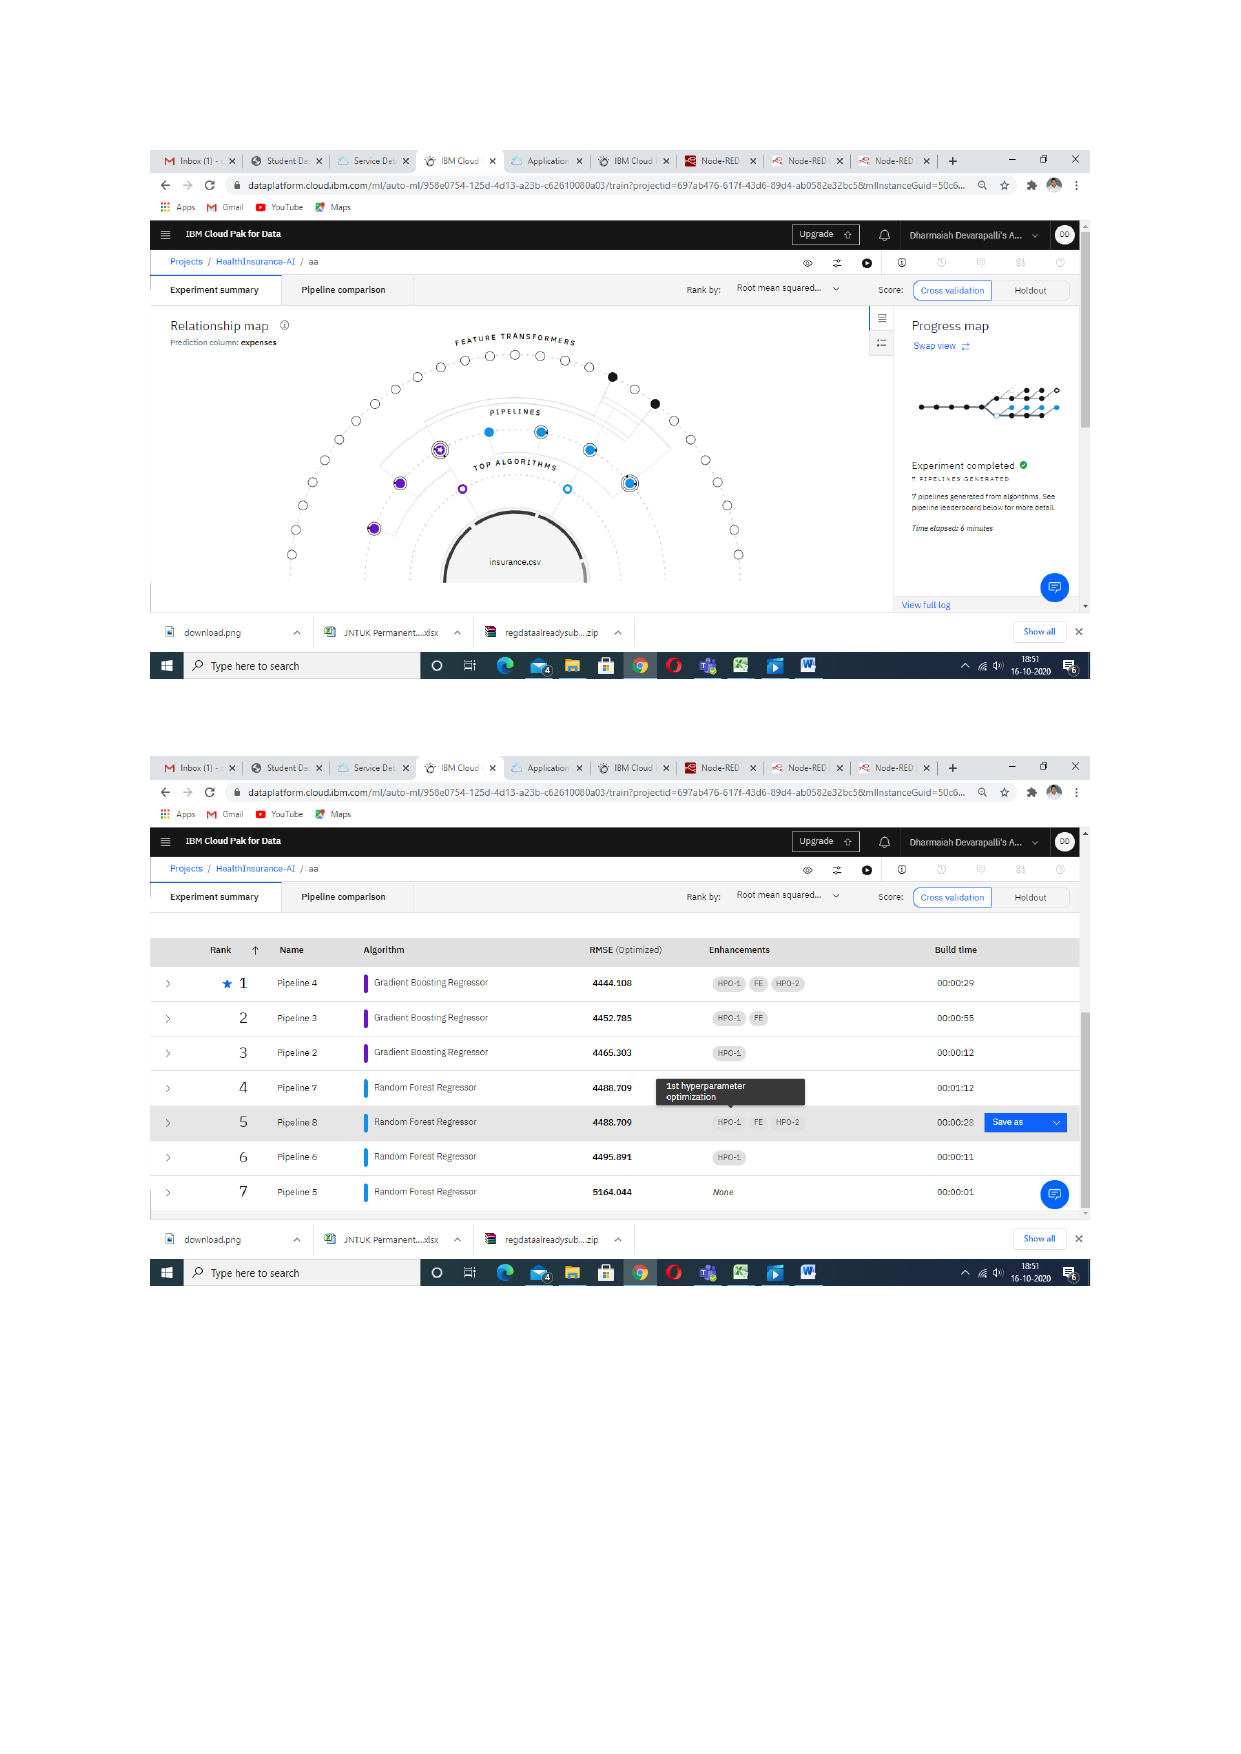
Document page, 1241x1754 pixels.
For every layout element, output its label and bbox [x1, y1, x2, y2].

picture [150, 756, 1091, 1286]
picture [150, 150, 1091, 679]
